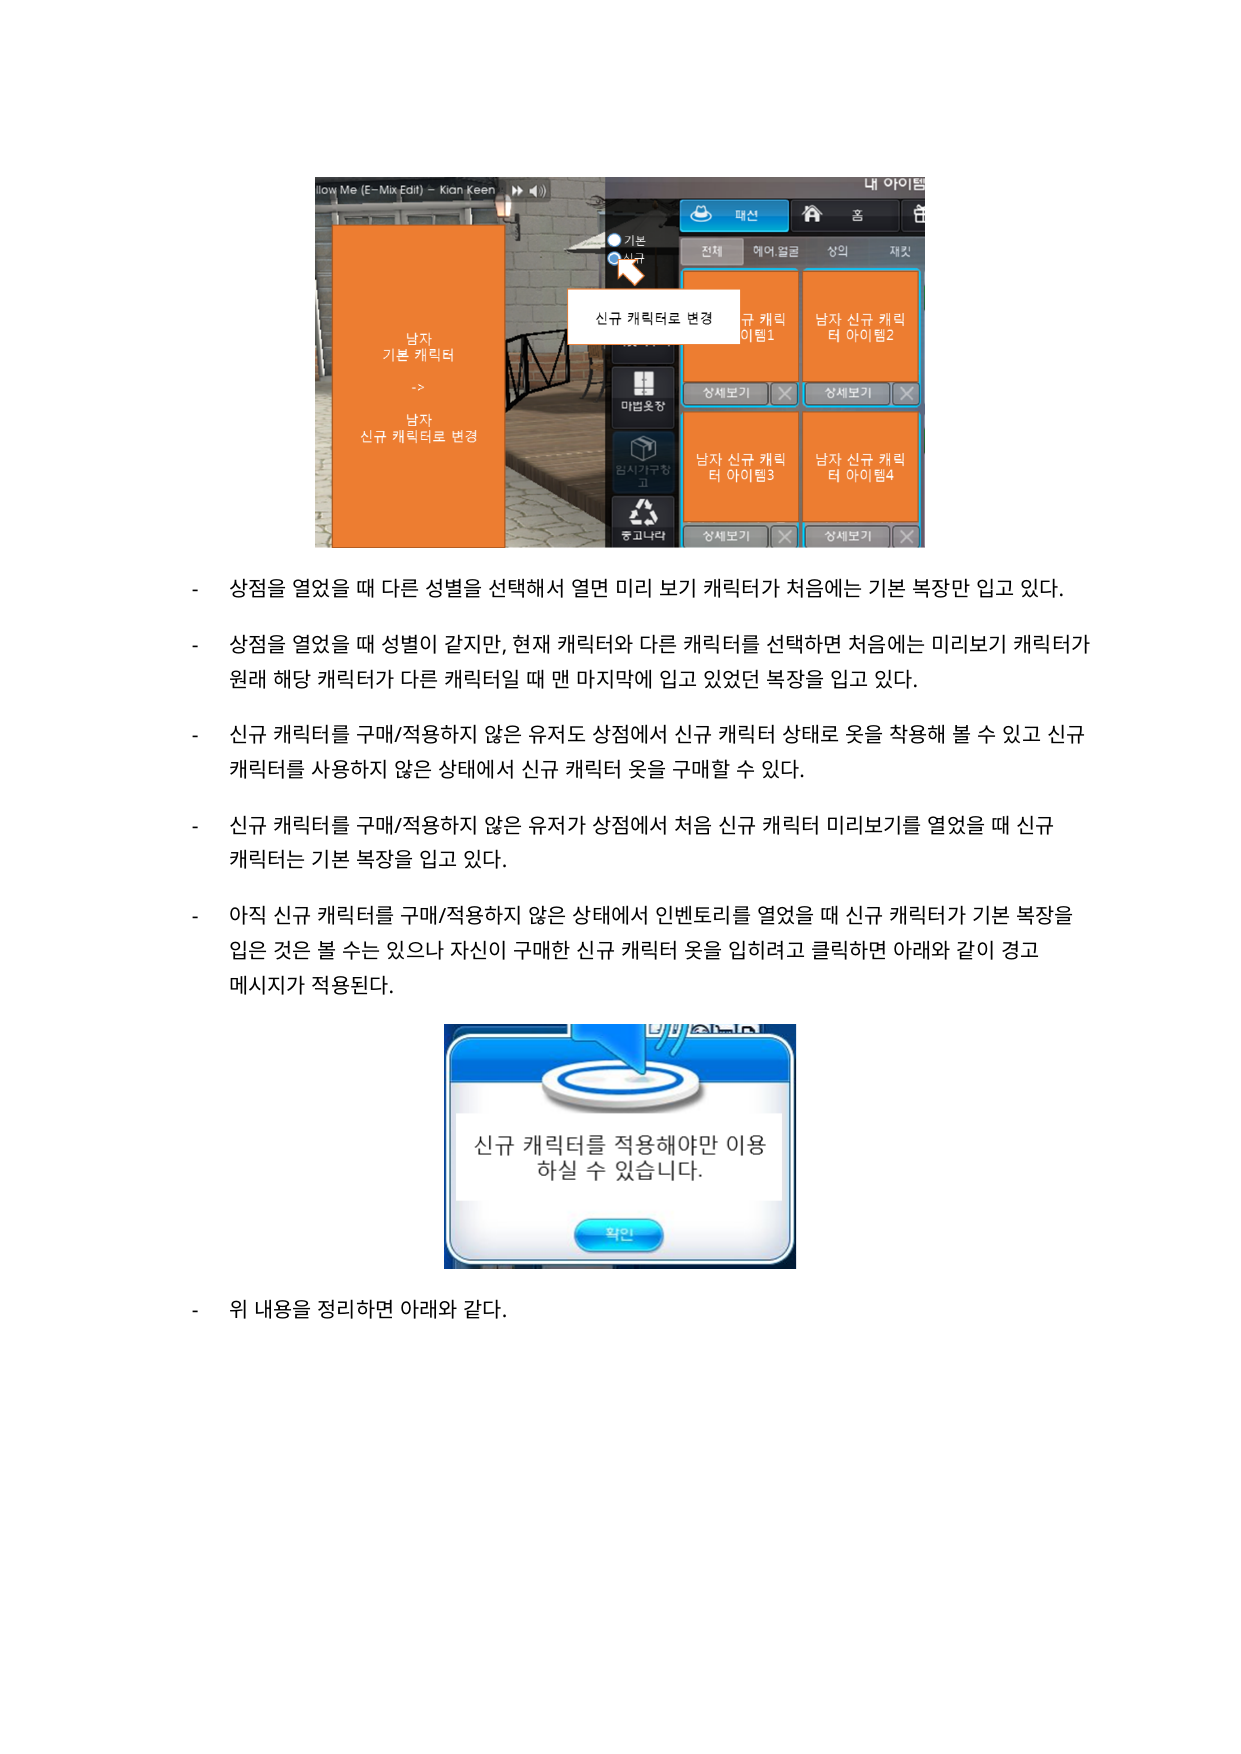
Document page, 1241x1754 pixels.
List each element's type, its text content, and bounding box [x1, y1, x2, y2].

picture [315, 177, 925, 548]
list 아직 신규 캐릭터를 구매/적용하지 않은 상태에서 인벤토리를 열었을 때 신규 캐릭터가 기본 복장을 입은 것은 볼 수는 있으나 자신이 구매한 신규 캐릭터 옷을 입히려고 클릭하면 아래와 같이 경고 메시지가 적용된다. [192, 899, 1090, 999]
list 상점을 열었을 때 성별이 같지만, 현재 캐릭터와 다른 캐릭터를 선택하면 처음에는 미리보기 캐릭터가 원래 해당 캐릭터가 다른 캐릭터일 때 맨 마지막에 입고 있었던 복장을 입고 있다. [192, 628, 1090, 693]
list 상점을 열었을 때 다른 성별을 선택해서 열면 미리 보기 캐릭터가 처음에는 기본 복장만 입고 있다. [192, 572, 1090, 603]
list 위 내용을 정리하면 아래와 같다. [192, 1293, 1090, 1324]
list 신규 캐릭터를 구매/적용하지 않은 유저가 상점에서 처음 신규 캐릭터 미리보기를 열었을 때 신규 캐릭터는 기본 복장을 입고 있다. [192, 809, 1090, 874]
picture [444, 1024, 797, 1269]
list 신규 캐릭터를 구매/적용하지 않은 유저도 상점에서 신규 캐릭터 상태로 옷을 착용해 볼 수 있고 신규 캐릭터를 사용하지 않은 상태에서 신규 캐릭터 옷을 구매할 수 있다. [192, 718, 1090, 784]
